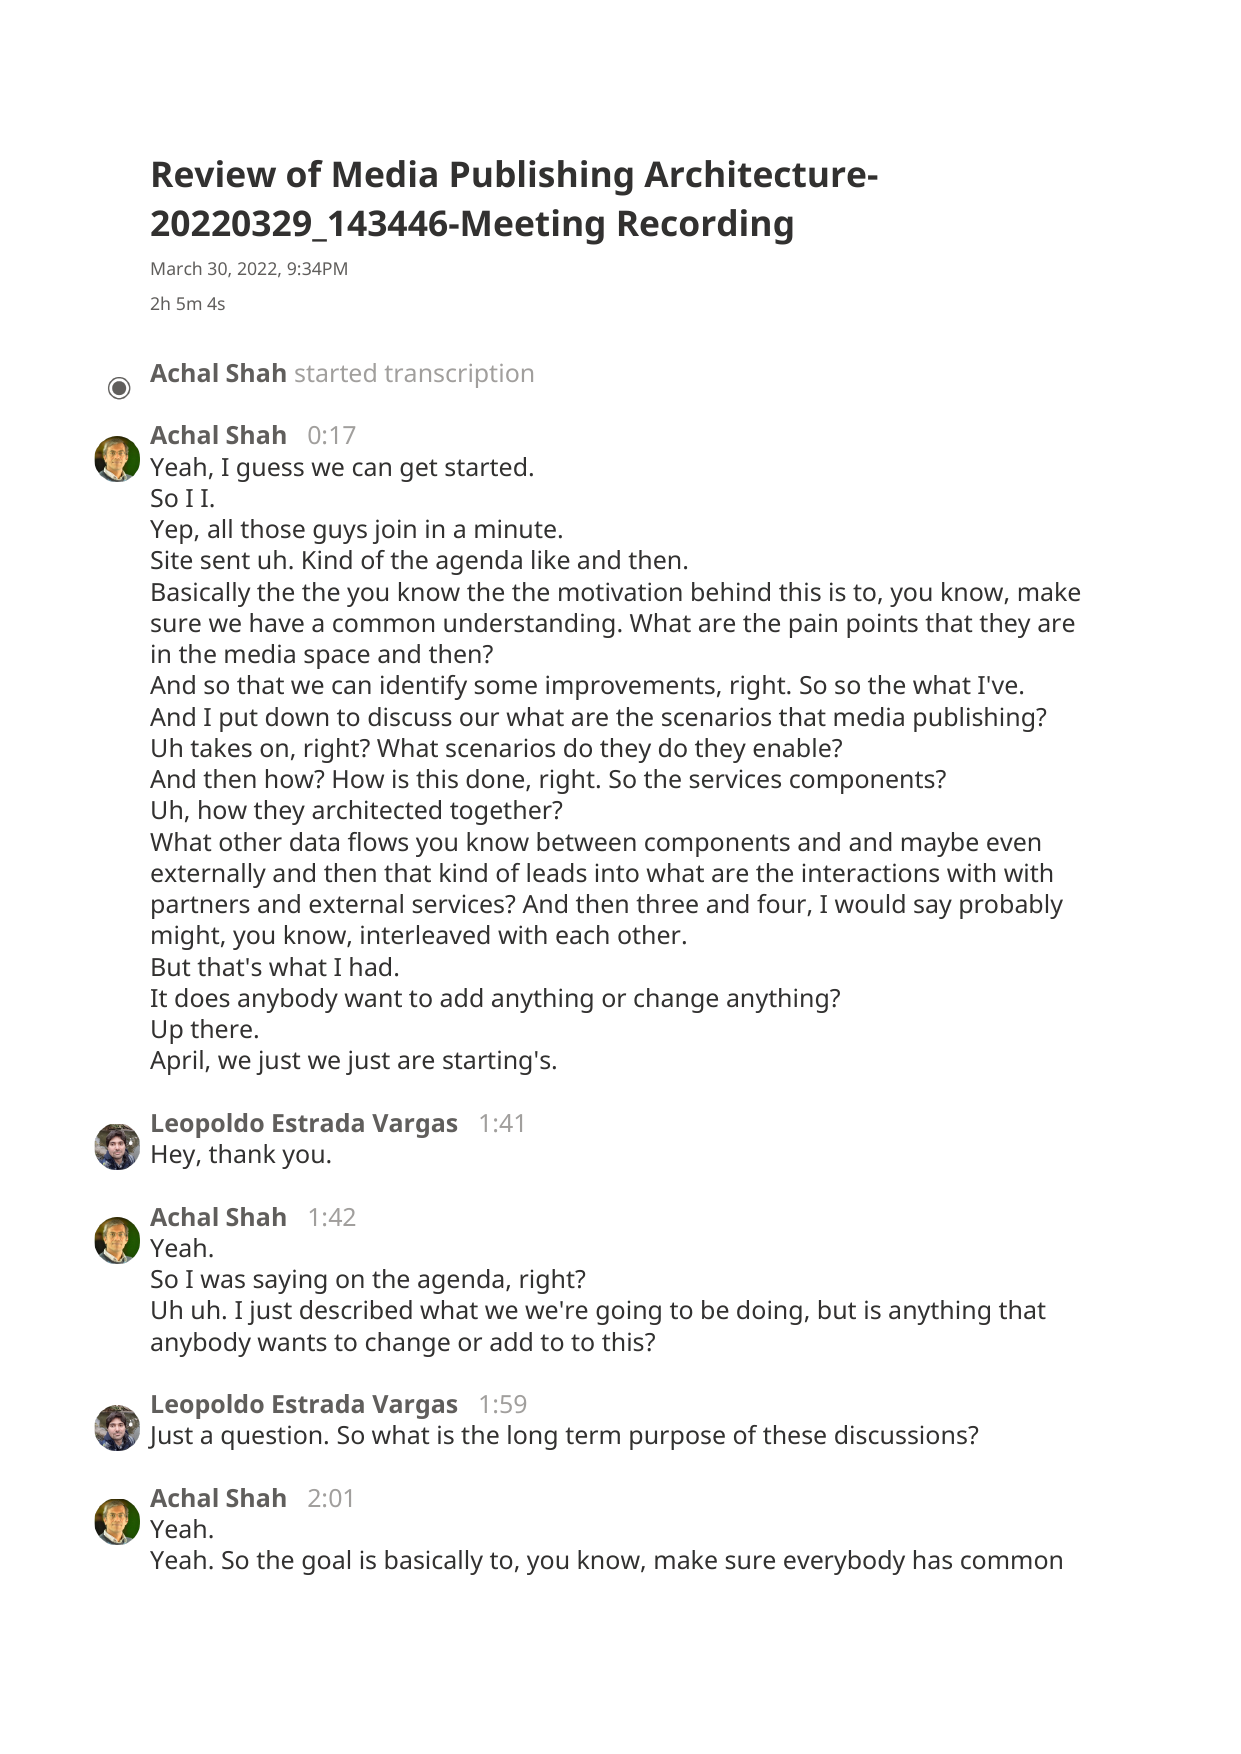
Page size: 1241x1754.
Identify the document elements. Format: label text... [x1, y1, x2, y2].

text Leopoldo Estrada Vargas 1:59 Just a question. So what is the long term purpose of these discussions? [150, 1357, 1090, 1451]
picture [94, 1217, 140, 1264]
picture [94, 1405, 140, 1451]
text Achal Shah started transcription [150, 326, 1090, 388]
text Achal Shah 0:17 Yeah, I guess we can get started. So I I. Yep, all those guys join in a minute. Site sent uh. Kind of the agenda like and then. Basically the the you know the the motivation behind this is to, you know, make sure we have a common understanding. What are the pain points that they are in the media space and then? And so that we can identify some improvements, right. So so the what I've. And I put down to discuss our what are the scenarios that media publishing? Uh takes on, right? What scenarios do they do they enable? And then how? How is this done, right. So the services components? Uh, how they architected together? What other data flows you know between components and and maybe even externally and then that kind of leads into what are the interactions with with partners and external services? And then three and four, I would say probably might, you know, interleaved with each other. But that's what I had. It does anybody want to add anything or change anything? Up there. April, we just we just are starting's. [150, 388, 1090, 1076]
picture [94, 1124, 140, 1170]
text Review of Media Publishing Architecture-20220329_143446-Meeting Recording [150, 150, 1090, 246]
text March 30, 2022, 9:34PM [150, 257, 1090, 281]
text Achal Shah 1:42 Yeah. So I was saying on the agenda, right? Uh uh. I just described what we we're going to be doing, but is anything that anybody wants to change or add to to this? [150, 1170, 1090, 1357]
picture [94, 436, 140, 482]
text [150, 1451, 1090, 1576]
text Leopoldo Estrada Vargas 1:41 Hey, thank you. [150, 1076, 1090, 1170]
text 2h 5m 4s [150, 291, 1090, 316]
picture [94, 1499, 140, 1545]
picture [102, 371, 137, 406]
